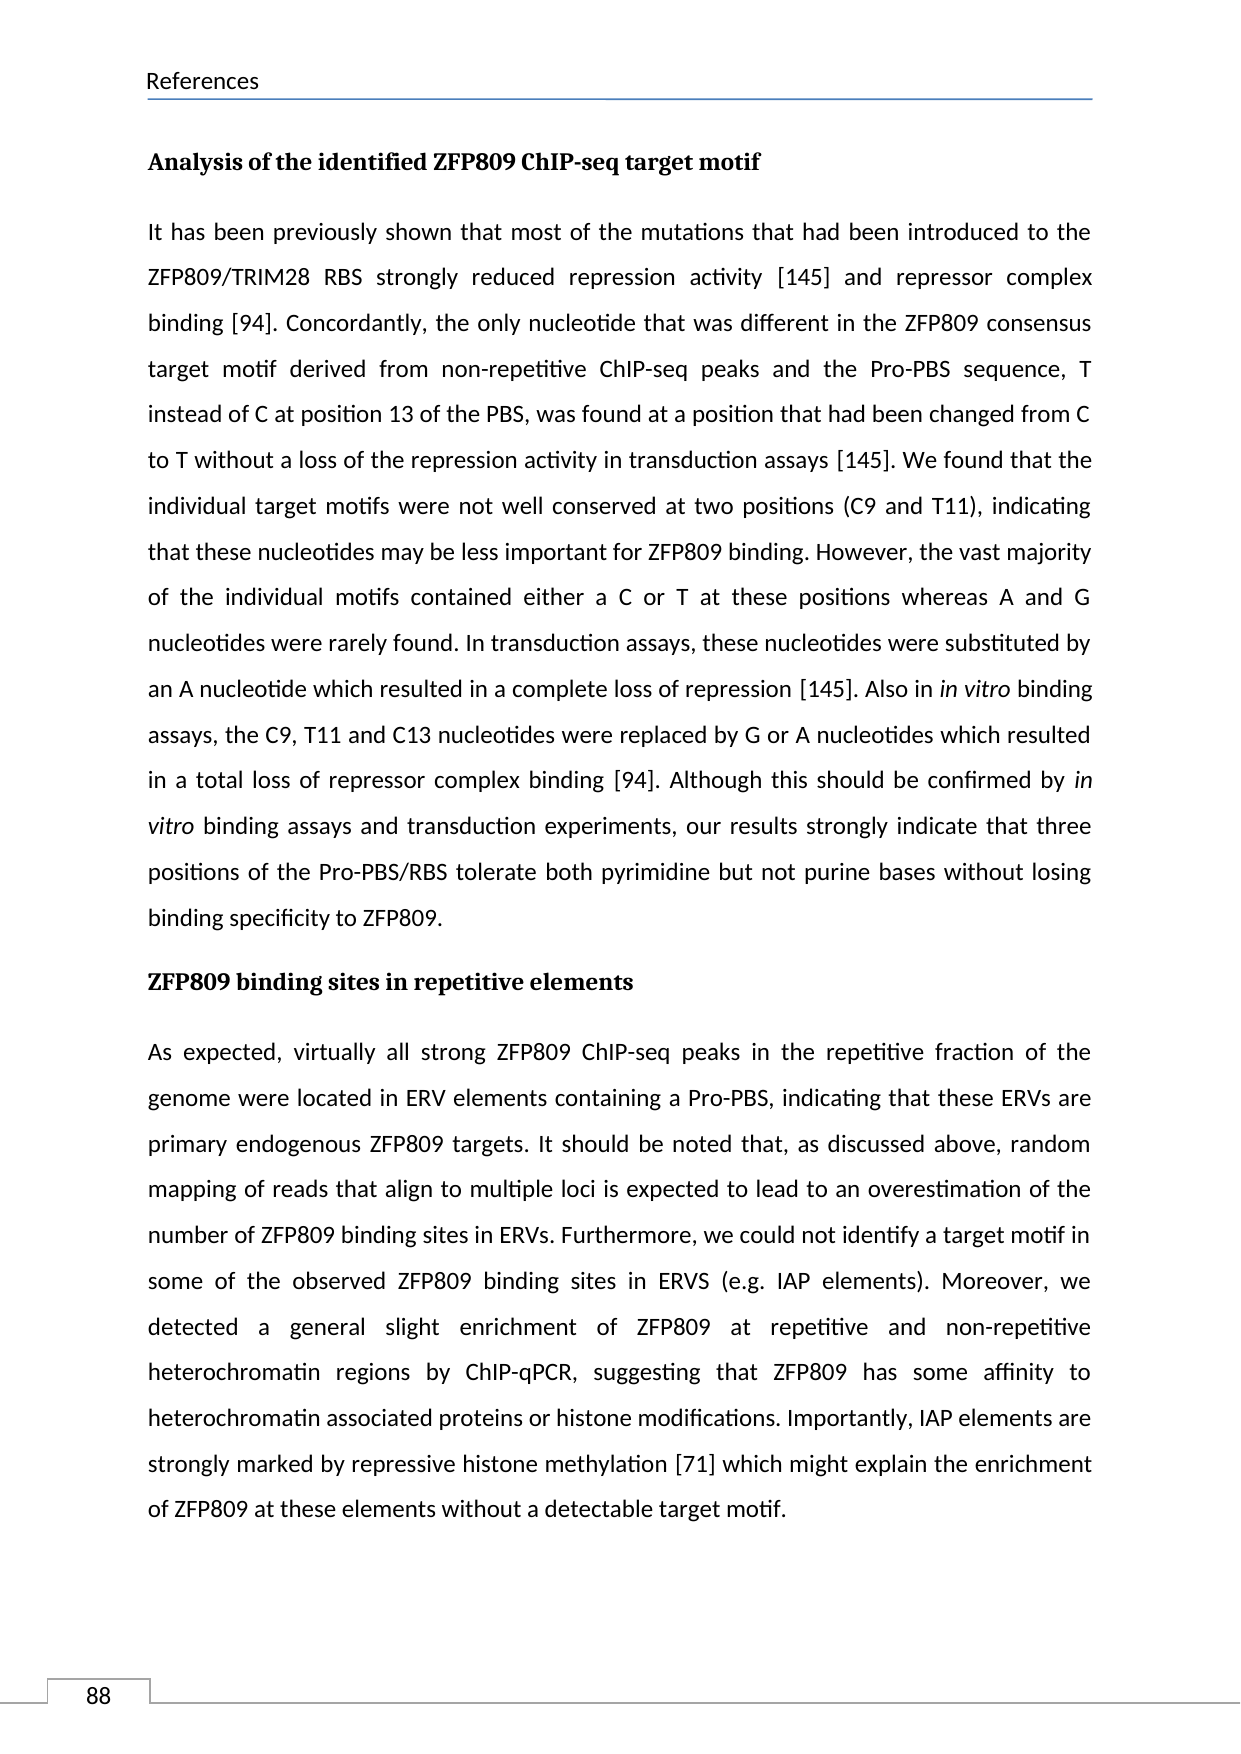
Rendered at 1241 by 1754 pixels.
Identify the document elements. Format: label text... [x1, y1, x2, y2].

subtitle ZFP809 binding sites in repetitive elements [148, 968, 1093, 997]
text It has been previously shown that most of the mutations that had been introduced to the ZFP809/TRIM28 RBS strongly reduced repression activity [145] and repressor complex binding [94]. Concordantly, the only nucleotide that was different in the ZFP809 consensus target motif derived from non-repetitive ChIP-seq peaks and the Pro-PBS sequence, T instead of C at position 13 of the PBS, was found at a position that had been changed from C to T without a loss of the repression activity in transduction assays [145]. We found that the individual target motifs were not well conserved at two positions (C9 and T11), indicating that these nucleotides may be less important for ZFP809 binding. However, the vast majority of the individual motifs contained either a C or T at these positions whereas A and G nucleotides were rarely found. In transduction assays, these nucleotides were substituted by an A nucleotide which resulted in a complete loss of repression [145]. Also in in vitro binding assays, the C9, T11 and C13 nucleotides were replaced by G or A nucleotides which resulted in a total loss of repressor complex binding [94]. Although this should be confirmed by in vitro binding assays and transduction experiments, our results strongly indicate that three positions of the Pro-PBS/RBS tolerate both pyrimidine but not purine bases without losing binding specificity to ZFP809. [148, 216, 1093, 932]
text As expected, virtually all strong ZFP809 ChIP-seq peaks in the repetitive fraction of the genome were located in ERV elements containing a Pro-PBS, indicating that these ERVs are primary endogenous ZFP809 targets. It should be noted that, as discussed above, random mapping of reads that align to multiple loci is expected to lead to an overestimation of the number of ZFP809 binding sites in ERVs. Furthermore, we could not identify a target motif in some of the observed ZFP809 binding sites in ERVS (e.g. IAP elements). Moreover, we detected a general slight enrichment of ZFP809 at repetitive and non-repetitive heterochromatin regions by ChIP-qPCR, suggesting that ZFP809 has some affinity to heterochromatin associated proteins or histone modifications. Importantly, IAP elements are strongly marked by repressive histone methylation [71] which might explain the enrichment of ZFP809 at these elements without a detectable target motif. [148, 1036, 1093, 1524]
subtitle Analysis of the identified ZFP809 ChIP-seq target motif [148, 148, 1093, 176]
